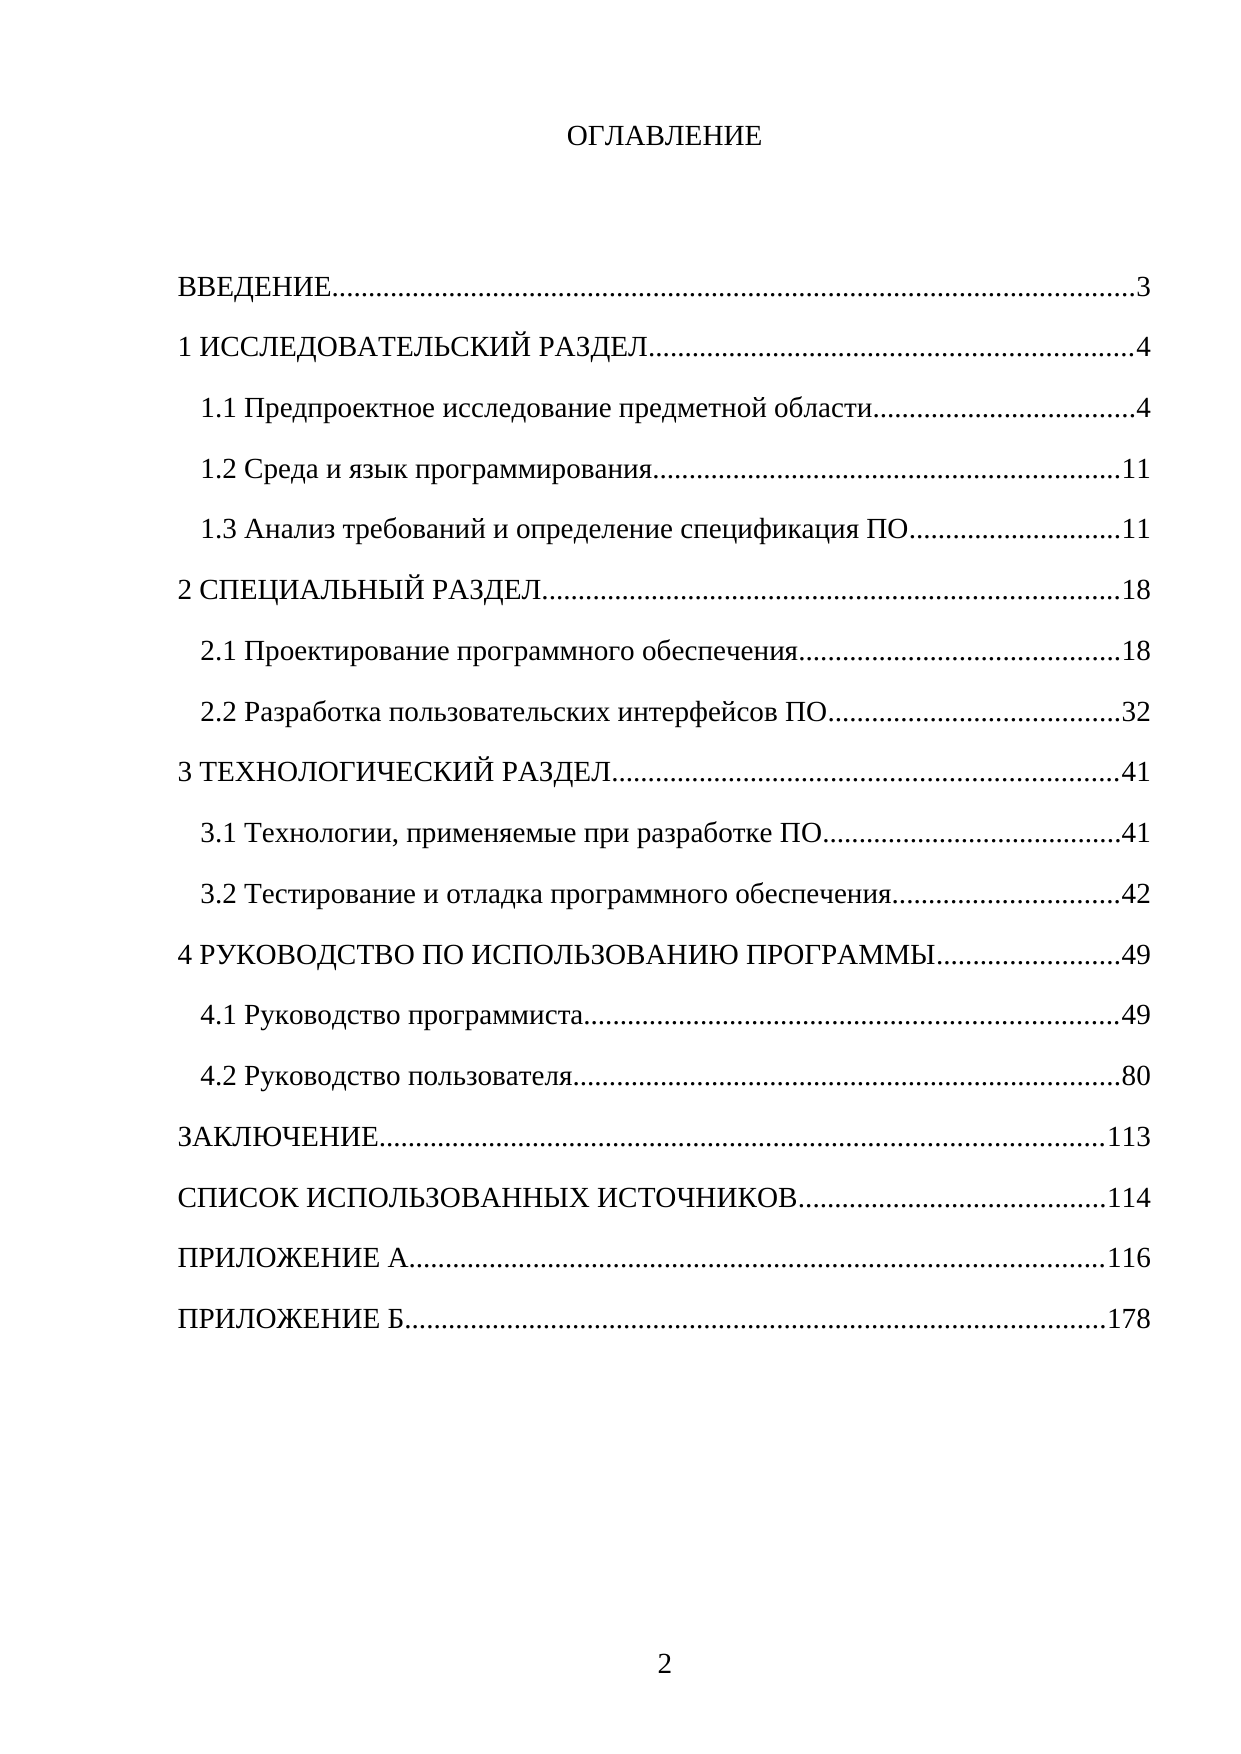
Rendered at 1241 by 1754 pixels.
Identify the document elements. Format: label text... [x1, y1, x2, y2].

text ОГЛАВЛЕНИЕ [177, 118, 1152, 152]
